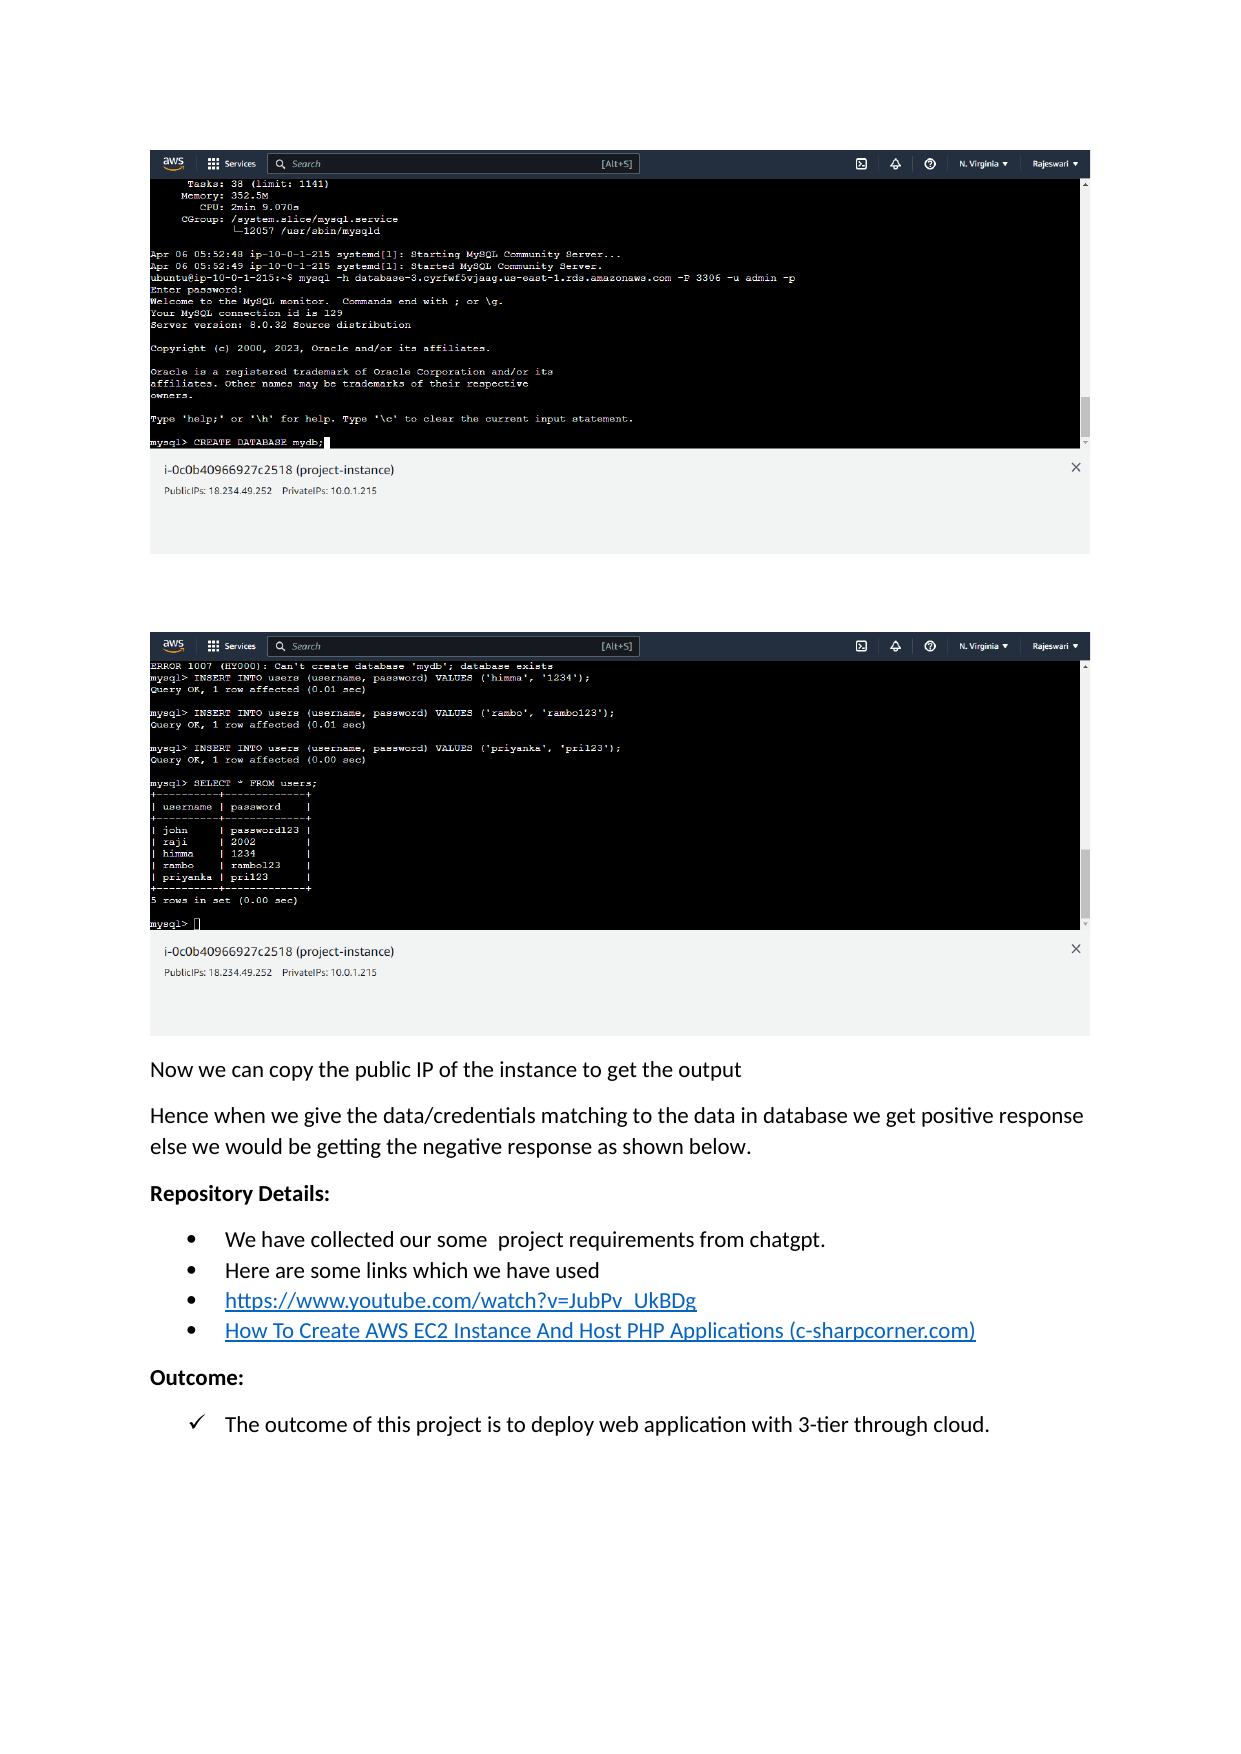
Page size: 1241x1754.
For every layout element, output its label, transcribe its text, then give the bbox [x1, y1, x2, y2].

list https://www.youtube.com/watch?v=JubPv_UkBDg [187, 1286, 1090, 1314]
list Here are some links which we have used [187, 1256, 1090, 1284]
text Repository Details: [150, 1179, 1090, 1207]
text Hence when we give the data/credentials matching to the data in database we get positive response else we would be getting the negative response as shown below. [150, 1102, 1090, 1160]
text Now we can copy the public IP of the instance to get the output [150, 1055, 1090, 1083]
picture [150, 150, 1091, 554]
list We have collected our some project requirements from chatgpt. [187, 1226, 1090, 1254]
list The outcome of this project is to deploy web application with 3-tier through cloud. [187, 1410, 1090, 1438]
list How To Create AWS EC2 Instance And Host PHP Applications (c-sharpcorner.com) [187, 1316, 1090, 1344]
text Outcome: [150, 1363, 1090, 1391]
picture [150, 632, 1091, 1036]
